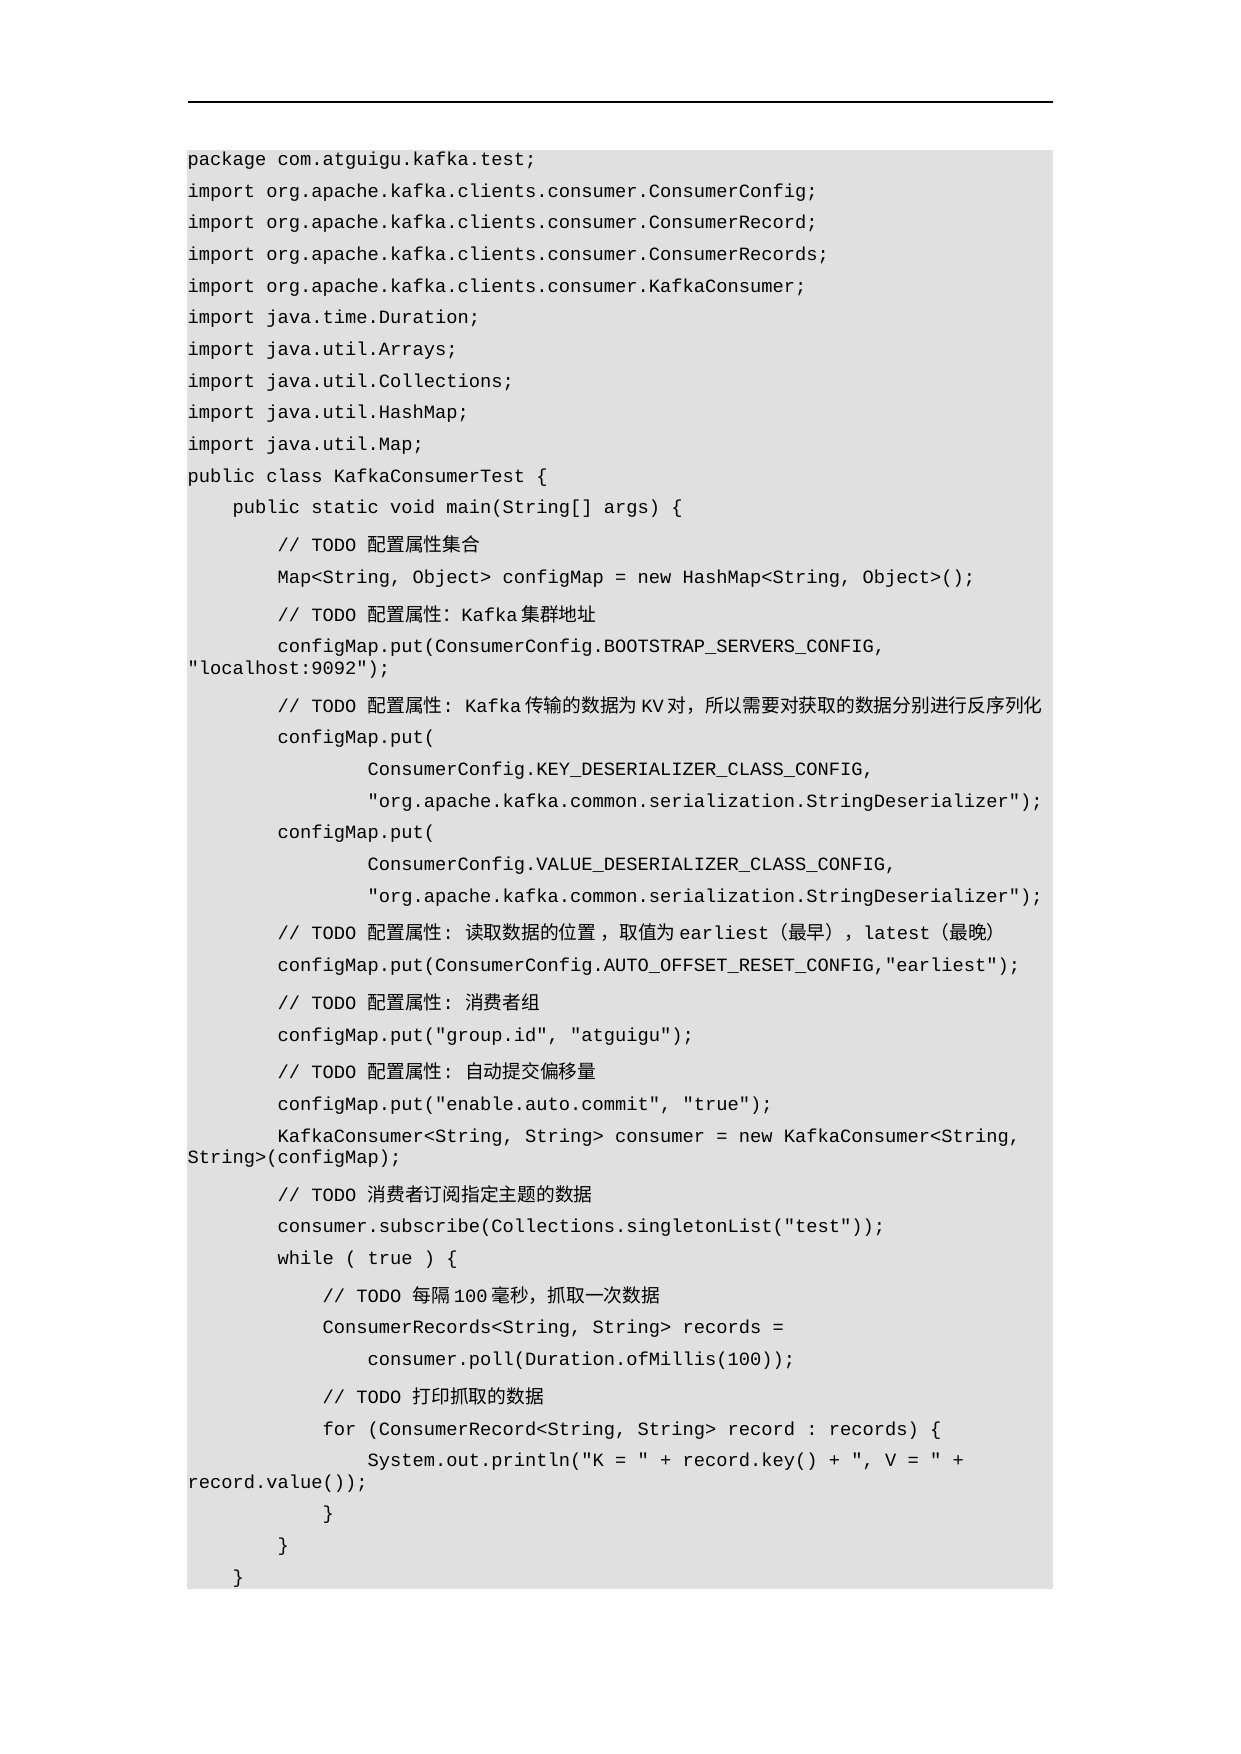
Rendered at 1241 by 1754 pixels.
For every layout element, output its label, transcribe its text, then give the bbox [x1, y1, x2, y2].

text // TODO 消费者订阅指定主题的数据 [187, 1179, 1053, 1207]
text } [187, 1567, 1053, 1589]
text Map<String, Object> configMap = new HashMap<String, Object>(); [187, 568, 1053, 589]
text configMap.put( [187, 728, 1053, 749]
text import java.util.Arrays; [187, 340, 1053, 361]
text // TODO 配置属性集合 [187, 530, 1053, 557]
text import org.apache.kafka.clients.consumer.ConsumerConfig; [187, 182, 1053, 203]
text package com.atguigu.kafka.test; [187, 150, 1053, 171]
text } [187, 1536, 1053, 1557]
text // TODO 打印抓取的数据 [187, 1382, 1053, 1409]
text import java.util.HashMap; [187, 403, 1053, 424]
text // TODO 配置属性: 自动提交偏移量 [187, 1057, 1053, 1084]
text "org.apache.kafka.common.serialization.StringDeserializer"); [187, 886, 1053, 908]
text import java.util.Map; [187, 435, 1053, 456]
text for (ConsumerRecord<String, String> record : records) { [187, 1419, 1053, 1441]
text System.out.println("K = " + record.key() + ", V = " + record.value()); [187, 1451, 1053, 1494]
text configMap.put(ConsumerConfig.BOOTSTRAP_SERVERS_CONFIG, "localhost:9092"); [187, 637, 1053, 680]
text // TODO 配置属性: Kafka传输的数据为KV对，所以需要对获取的数据分别进行反序列化 [187, 690, 1053, 718]
text ConsumerConfig.KEY_DESERIALIZER_CLASS_CONFIG, [187, 760, 1053, 781]
text import org.apache.kafka.clients.consumer.KafkaConsumer; [187, 277, 1053, 298]
text configMap.put(ConsumerConfig.AUTO_OFFSET_RESET_CONFIG,"earliest"); [187, 956, 1053, 977]
text public static void main(String[] args) { [187, 498, 1053, 519]
text // TODO 配置属性：Kafka集群地址 [187, 599, 1053, 627]
text "org.apache.kafka.common.serialization.StringDeserializer"); [187, 791, 1053, 813]
text // TODO 配置属性: 读取数据的位置 ，取值为earliest（最早），latest（最晚） [187, 918, 1053, 945]
text configMap.put("enable.auto.commit", "true"); [187, 1095, 1053, 1116]
text ConsumerConfig.VALUE_DESERIALIZER_CLASS_CONFIG, [187, 855, 1053, 876]
text import org.apache.kafka.clients.consumer.ConsumerRecords; [187, 245, 1053, 266]
text consumer.poll(Duration.ofMillis(100)); [187, 1350, 1053, 1371]
text import org.apache.kafka.clients.consumer.ConsumerRecord; [187, 213, 1053, 234]
text consumer.subscribe(Collections.singletonList("test")); [187, 1217, 1053, 1238]
text // TODO 每隔100毫秒，抓取一次数据 [187, 1281, 1053, 1308]
text import java.util.Collections; [187, 372, 1053, 393]
text configMap.put( [187, 823, 1053, 844]
text public class KafkaConsumerTest { [187, 467, 1053, 488]
text ConsumerRecords<String, String> records = [187, 1318, 1053, 1339]
text } [187, 1504, 1053, 1525]
text // TODO 配置属性: 消费者组 [187, 987, 1053, 1015]
text KafkaConsumer<String, String> consumer = new KafkaConsumer<String, String>(configMap); [187, 1126, 1053, 1169]
text while ( true ) { [187, 1249, 1053, 1270]
text configMap.put("group.id", "atguigu"); [187, 1025, 1053, 1047]
text import java.time.Duration; [187, 308, 1053, 329]
